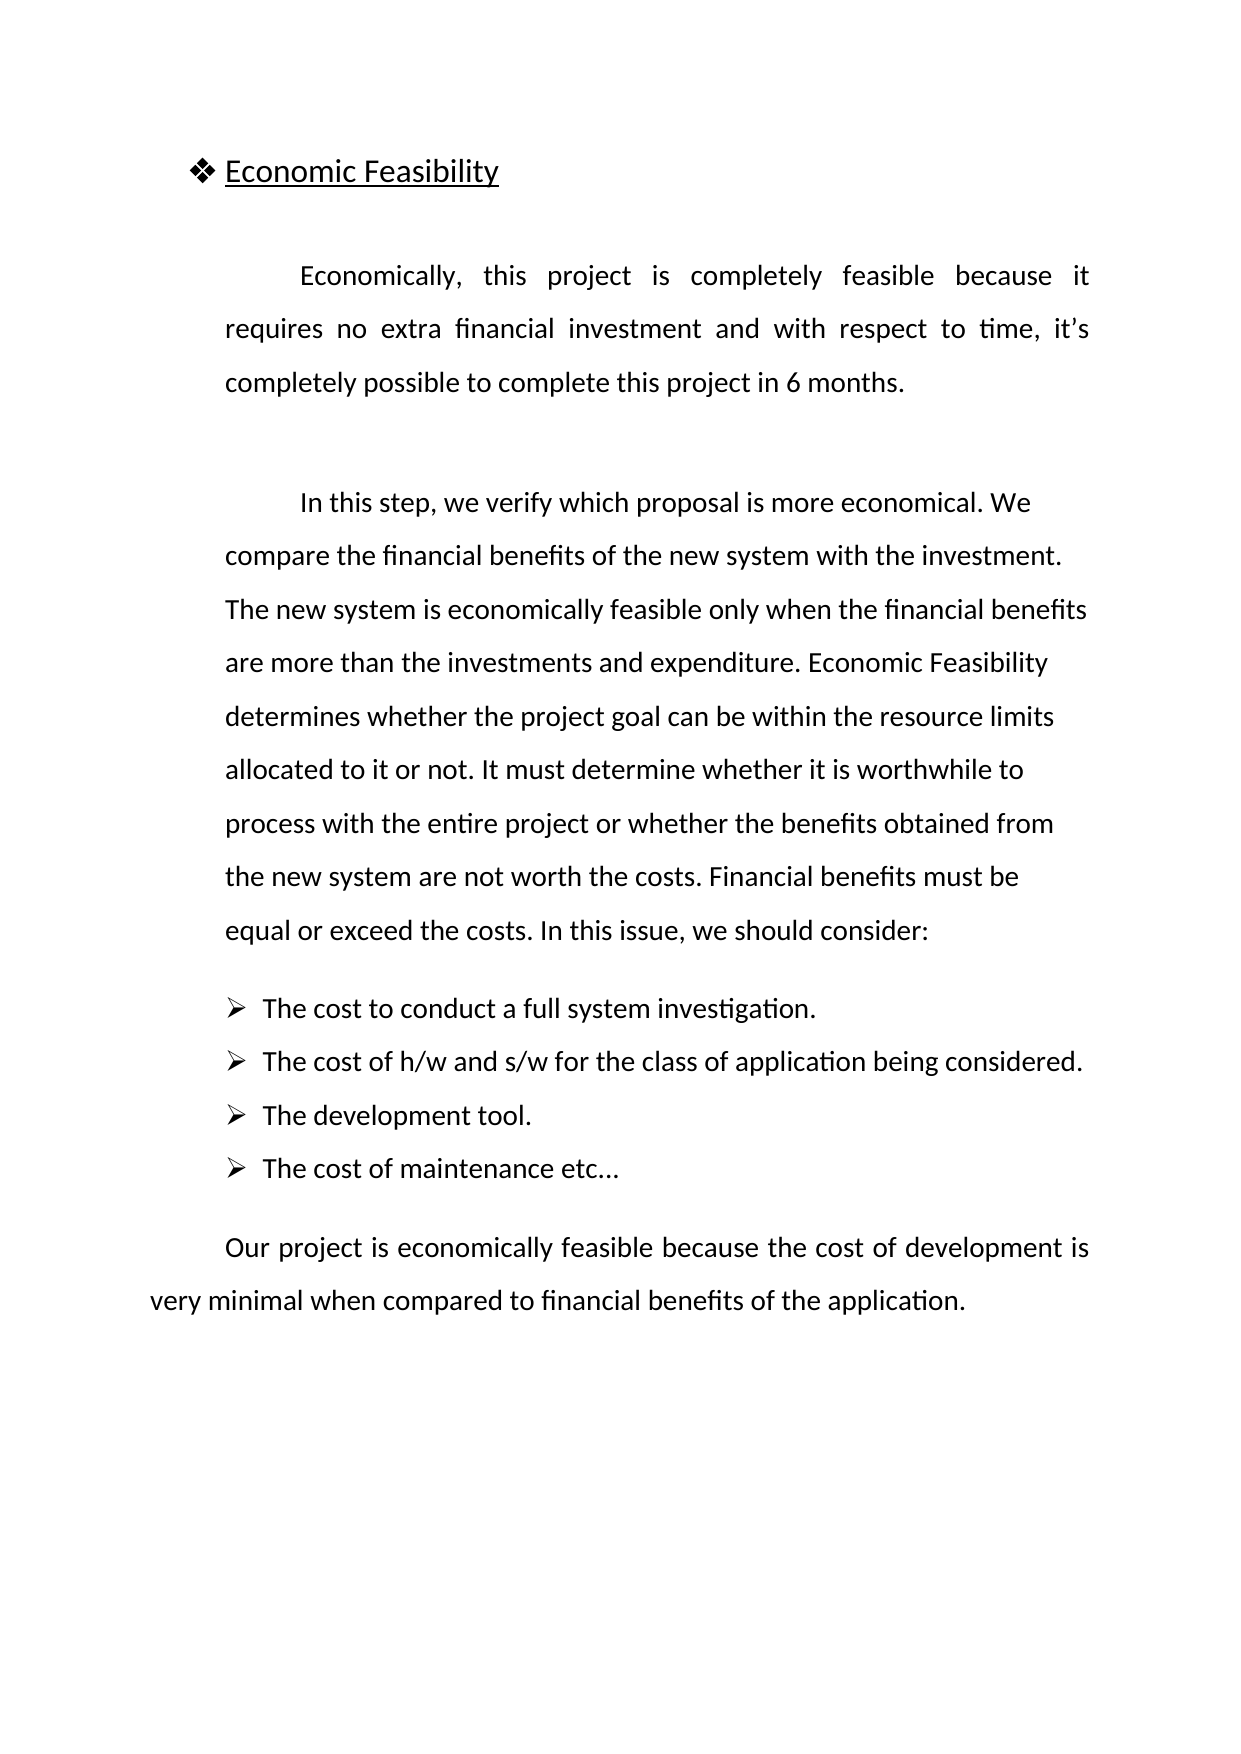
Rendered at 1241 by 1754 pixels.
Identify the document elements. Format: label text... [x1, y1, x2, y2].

text Economically, this project is completely feasible because it requires no extra financial investment and with respect to time, it’s completely possible to complete this project in 6 months. [225, 257, 1090, 399]
list The cost to conduct a full system investigation. [225, 990, 1090, 1026]
list The cost of h/w and s/w for the class of application being considered. [225, 1043, 1090, 1079]
text Our project is economically feasible because the cost of development is very minimal when compared to financial benefits of the application. [150, 1229, 1090, 1318]
list The development tool. [225, 1097, 1090, 1132]
text In this step, we verify which proposal is more economical. We compare the financial benefits of the new system with the investment. The new system is economically feasible only when the financial benefits are more than the investments and expenditure. Economic Feasibility determines whether the project goal can be within the resource limits allocated to it or not. It must determine whether it is worthwhile to process with the entire project or whether the benefits obtained from the new system are not worth the costs. Financial benefits must be equal or exceed the costs. In this issue, we should consider: [225, 484, 1090, 947]
list Economic Feasibility [187, 150, 1090, 191]
list The cost of maintenance etc... [225, 1150, 1090, 1186]
